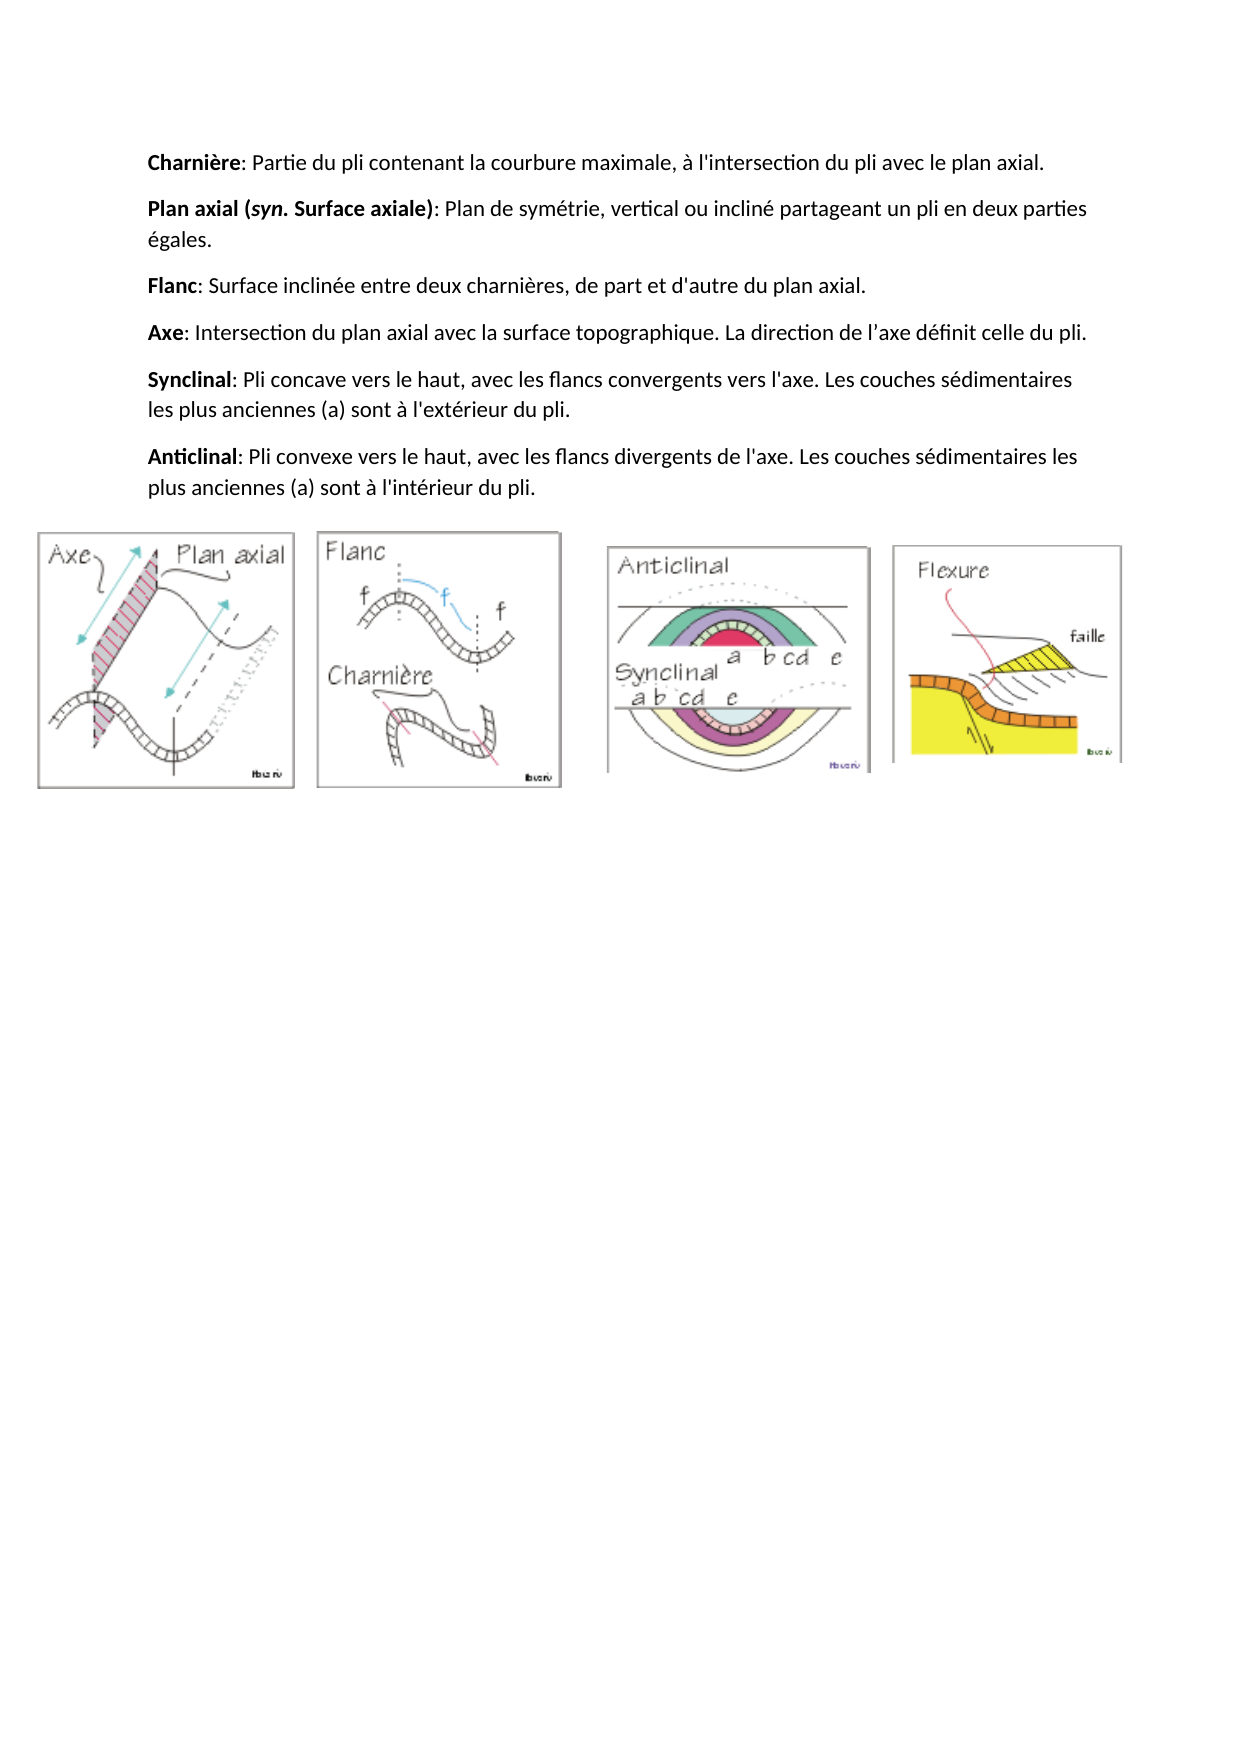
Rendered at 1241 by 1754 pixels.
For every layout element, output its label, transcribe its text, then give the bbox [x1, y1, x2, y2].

text Synclinal: Pli concave vers le haut, avec les flancs convergents vers l'axe. Les couches sédimentaires les plus anciennes (a) sont à l'extérieur du pli. [148, 365, 1093, 423]
text Plan axial (syn. Surface axiale): Plan de symétrie, vertical ou incliné partageant un pli en deux parties égales. [148, 194, 1093, 253]
text Flanc: Surface inclinée entre deux charnières, de part et d'autre du plan axial. [148, 272, 1093, 299]
picture [892, 545, 1123, 763]
text Anticlinal: Pli convexe vers le haut, avec les flancs divergents de l'axe. Les couches sédimentaires les plus anciennes (a) sont à l'intérieur du pli. [148, 442, 1093, 501]
picture [316, 531, 562, 788]
picture [606, 546, 871, 773]
text Axe: Intersection du plan axial avec la surface topographique. La direction de l’axe définit celle du pli. [148, 318, 1093, 346]
picture [37, 532, 295, 789]
text Charnière: Partie du pli contenant la courbure maximale, à l'intersection du pli avec le plan axial. [148, 148, 1093, 176]
